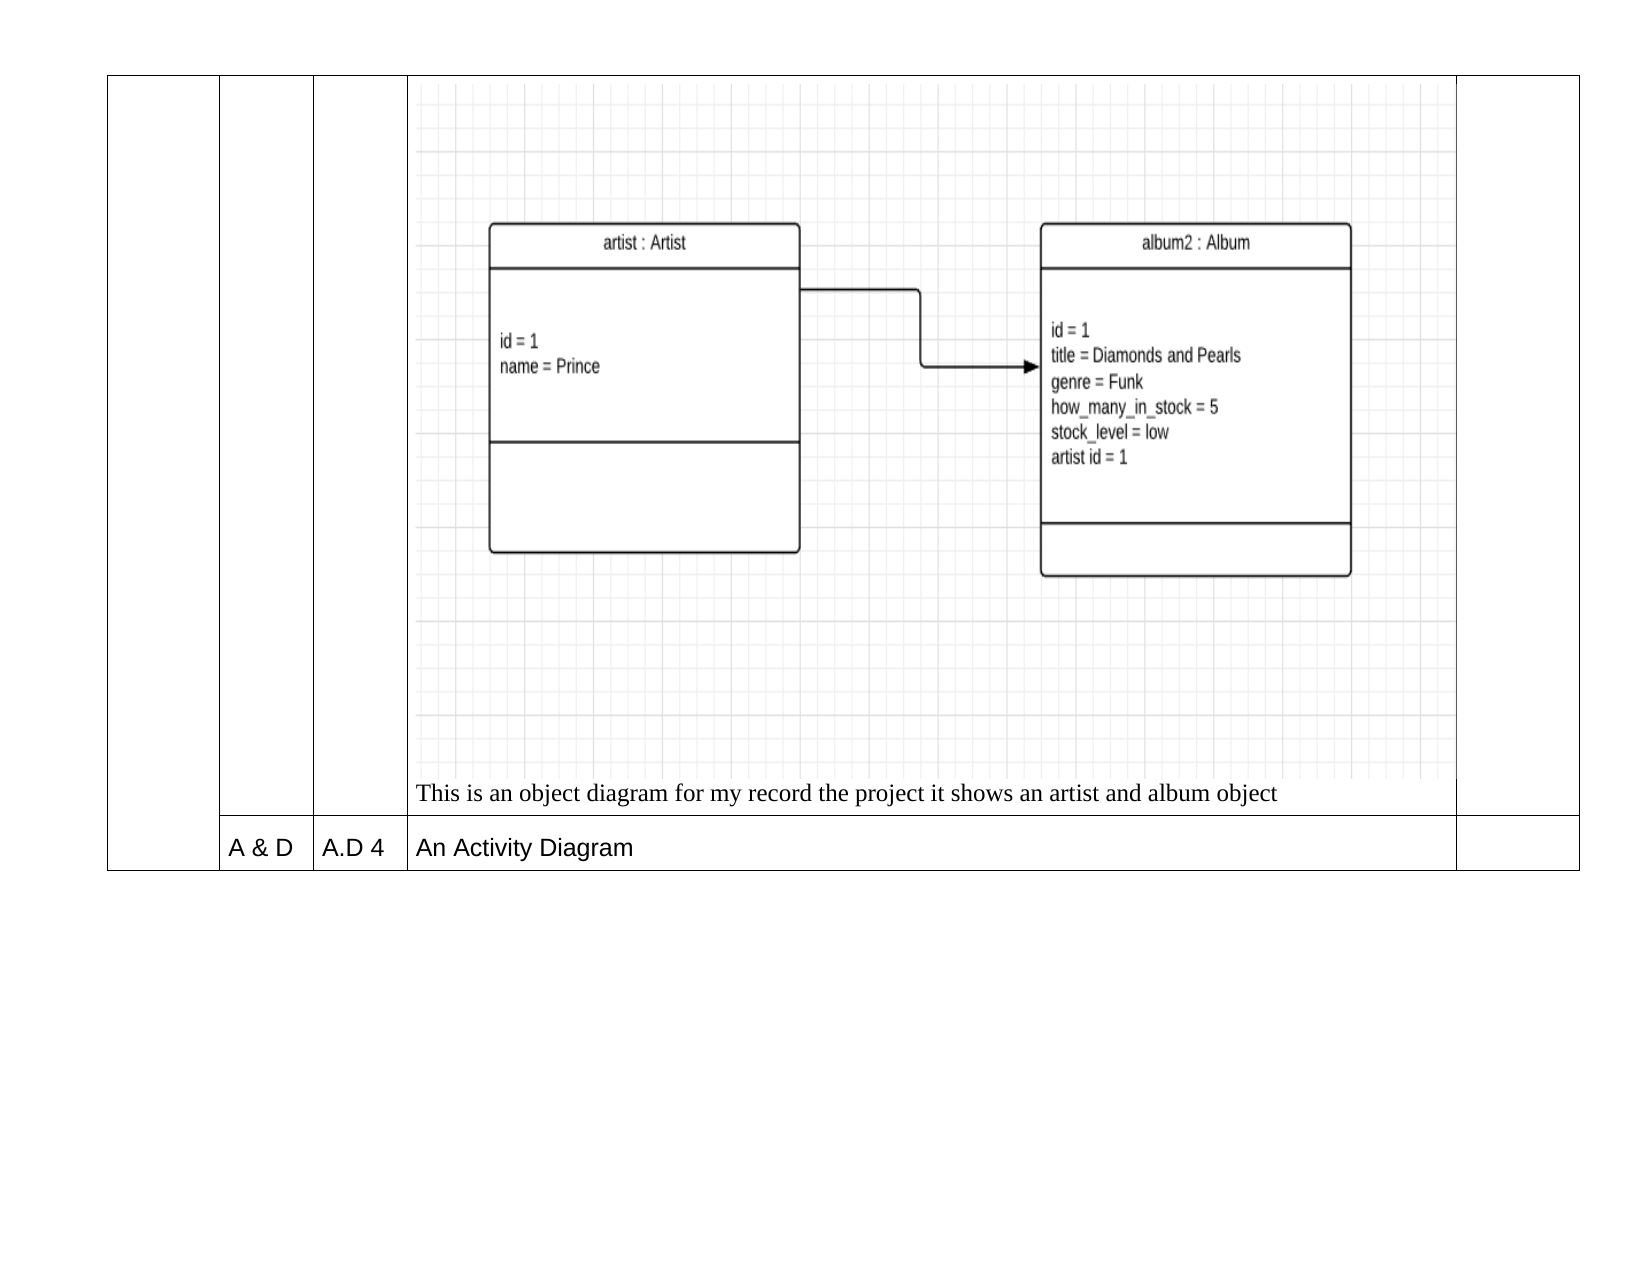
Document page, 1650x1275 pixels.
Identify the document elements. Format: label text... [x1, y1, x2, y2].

picture [415, 84, 1457, 779]
table_cell [314, 76, 407, 815]
table_cell [1457, 76, 1579, 815]
table_cell [220, 76, 313, 815]
table_cell A.D 4 [314, 816, 407, 870]
table_cell An Activity Diagram [408, 816, 1456, 870]
table_cell [1457, 816, 1579, 870]
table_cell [408, 76, 1456, 815]
table_cell A & D [220, 816, 313, 870]
